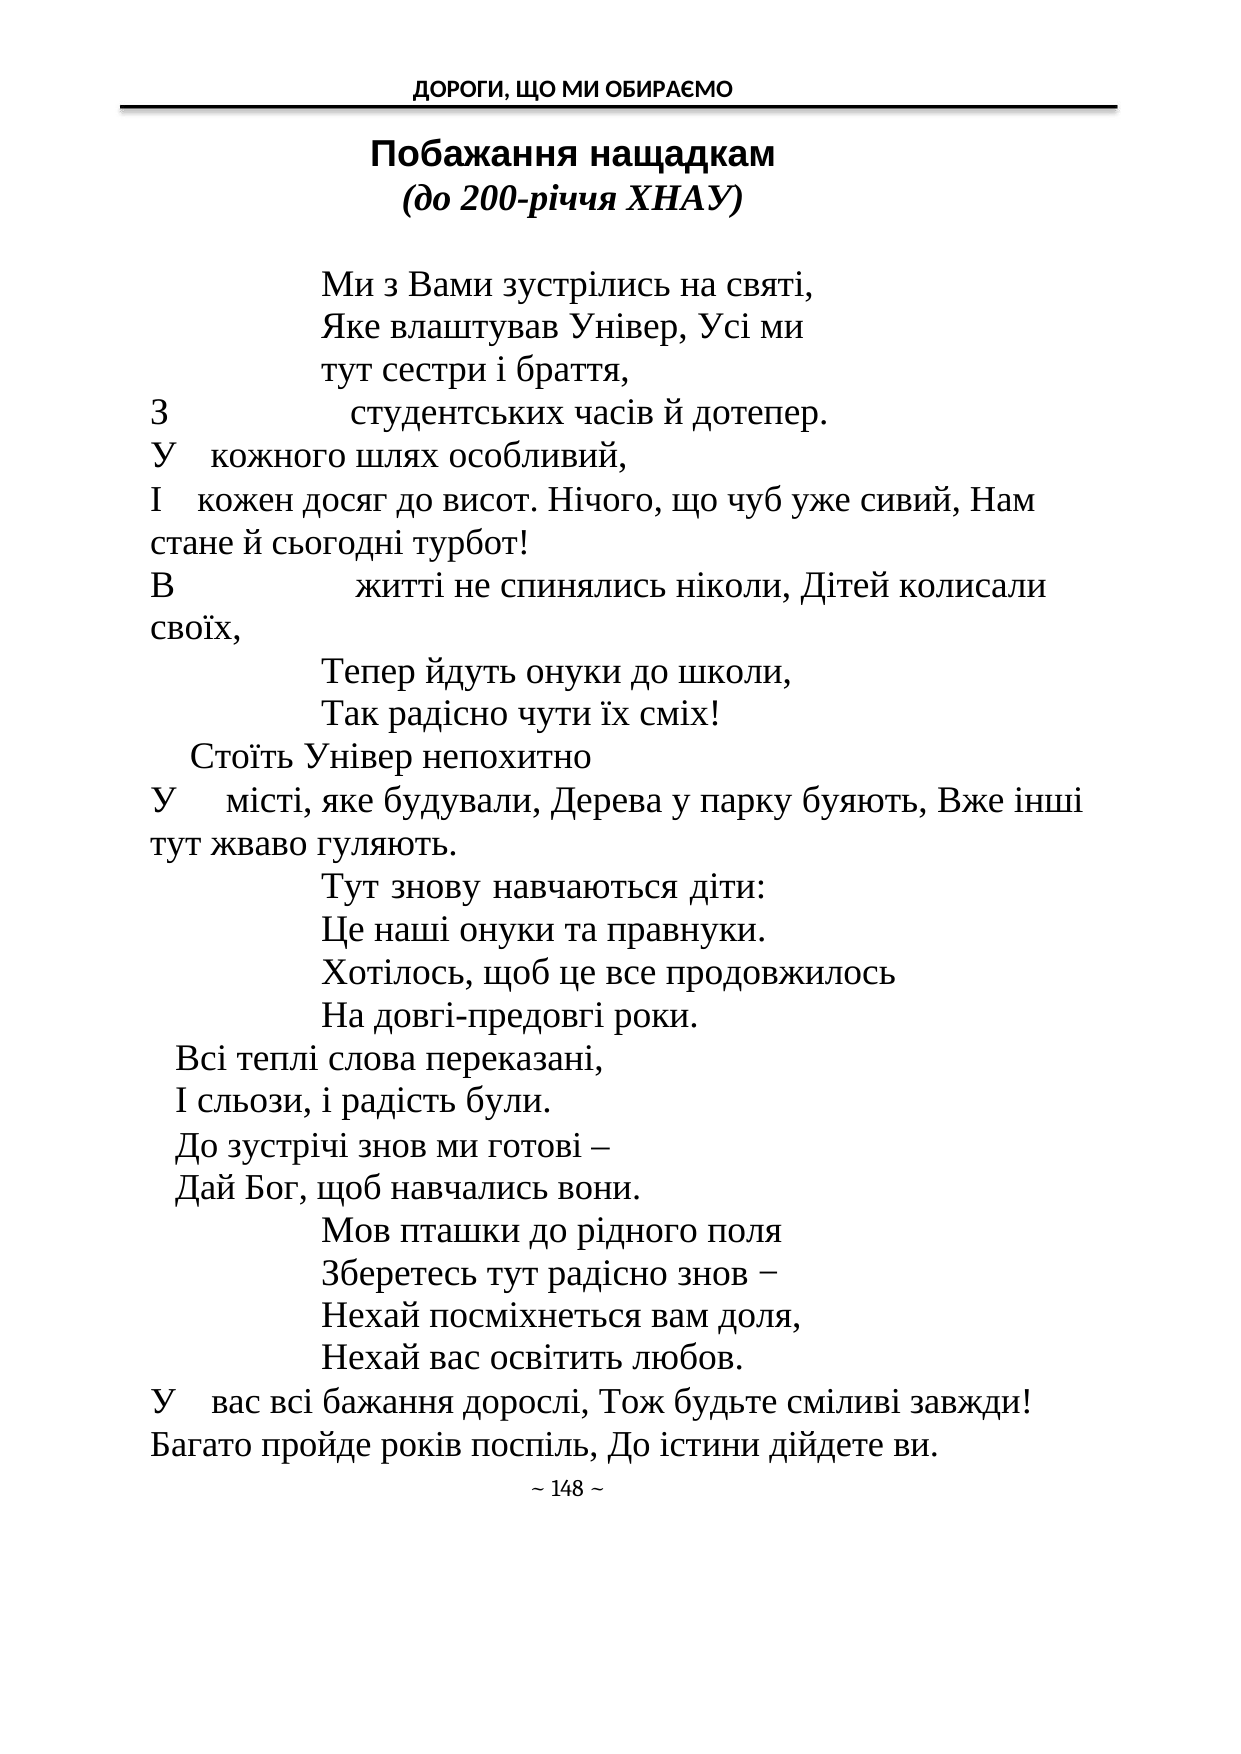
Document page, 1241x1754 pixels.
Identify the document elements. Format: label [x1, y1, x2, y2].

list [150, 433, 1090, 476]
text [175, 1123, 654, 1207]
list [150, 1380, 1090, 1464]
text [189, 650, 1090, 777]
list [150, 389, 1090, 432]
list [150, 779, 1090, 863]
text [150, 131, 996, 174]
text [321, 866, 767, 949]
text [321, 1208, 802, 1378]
picture [113, 101, 1124, 120]
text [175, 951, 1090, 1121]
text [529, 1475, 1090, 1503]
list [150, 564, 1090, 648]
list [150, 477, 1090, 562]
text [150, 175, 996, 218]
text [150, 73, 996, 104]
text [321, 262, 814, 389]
